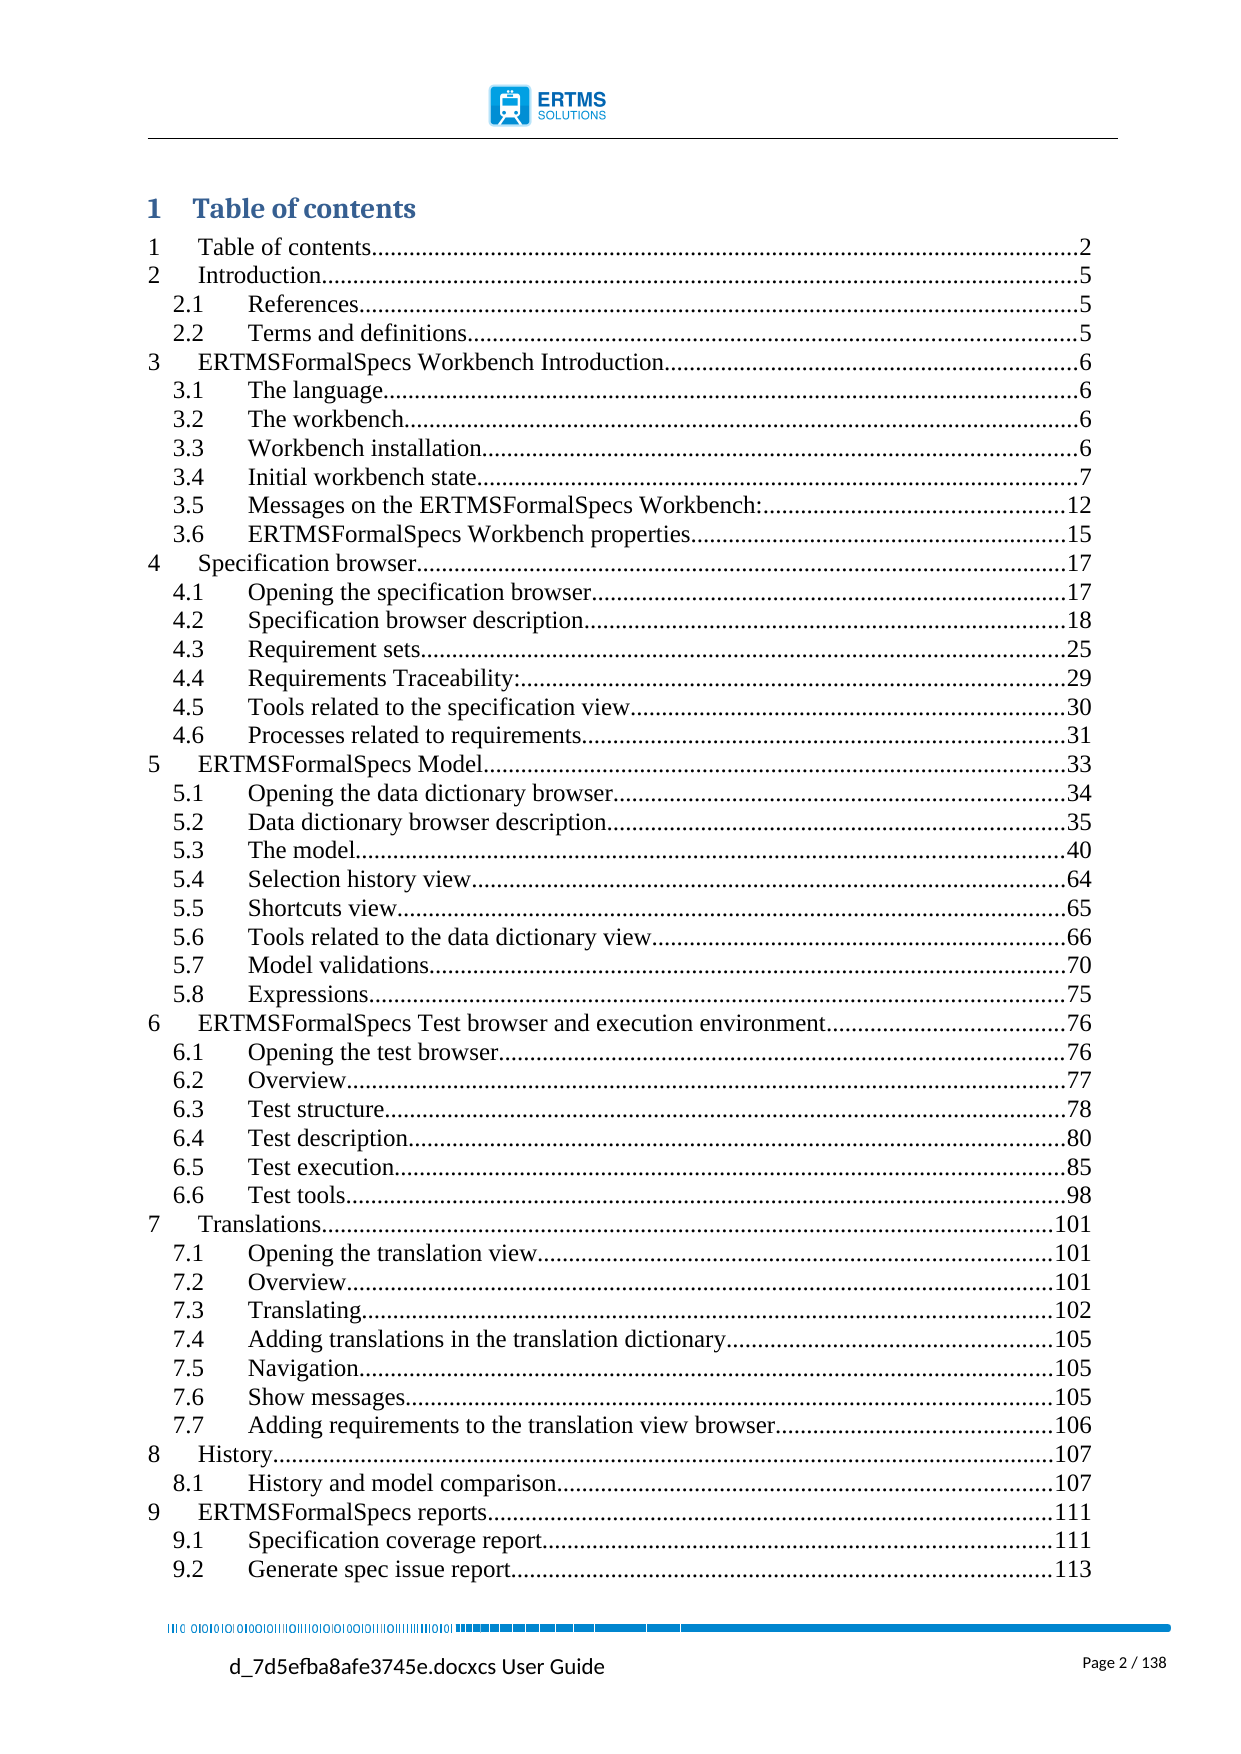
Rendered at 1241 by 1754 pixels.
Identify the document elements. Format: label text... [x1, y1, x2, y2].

text 5.7 Model validations 70 [173, 951, 1093, 979]
text 3 ERTMSFormalSpecs Workbench Introduction 6 [148, 347, 1093, 376]
text 4.2 Specification browser description 18 [173, 606, 1093, 634]
text 7.3 Translating 102 [173, 1296, 1093, 1324]
text 7.4 Adding translations in the translation dictionary 105 [173, 1324, 1093, 1353]
text 9.2 Generate spec issue report 113 [173, 1554, 1093, 1583]
text 6.3 Test structure 78 [173, 1094, 1093, 1123]
text 9 ERTMSFormalSpecs reports 111 [148, 1497, 1093, 1526]
text 4 Specification browser 17 [148, 548, 1093, 577]
text 3.6 ERTMSFormalSpecs Workbench properties 15 [173, 519, 1093, 548]
text 3.2 The workbench 6 [173, 404, 1093, 433]
text 3.3 Workbench installation 6 [173, 433, 1093, 462]
text 7 Translations 101 [148, 1209, 1093, 1238]
picture [477, 73, 617, 138]
text 4.4 Requirements Traceability: 29 [173, 663, 1093, 692]
text 5.6 Tools related to the data dictionary view 66 [173, 922, 1093, 951]
text 4.1 Opening the specification browser 17 [173, 577, 1093, 606]
text 6 ERTMSFormalSpecs Test browser and execution environment 76 [148, 1008, 1093, 1037]
text 1 Table of contents 2 [148, 232, 1093, 261]
text 6.1 Opening the test browser 76 [173, 1037, 1093, 1066]
text 3.4 Initial workbench state 7 [173, 462, 1093, 491]
text 7.5 Navigation 105 [173, 1353, 1093, 1382]
text 6.2 Overview 77 [173, 1066, 1093, 1094]
text 5.1 Opening the data dictionary browser 34 [173, 778, 1093, 807]
subtitle Table of contents [148, 192, 1093, 226]
picture [167, 1624, 1171, 1633]
text 5.2 Data dictionary browser description 35 [173, 807, 1093, 836]
text 7.6 Show messages 105 [173, 1382, 1093, 1411]
text 7.1 Opening the translation view 101 [173, 1238, 1093, 1267]
text 8.1 History and model comparison 107 [173, 1468, 1093, 1497]
text 4.5 Tools related to the specification view 30 [173, 692, 1093, 721]
text 4.6 Processes related to requirements 31 [173, 721, 1093, 749]
text 9.1 Specification coverage report 111 [173, 1526, 1093, 1554]
text 2.1 References 5 [173, 289, 1093, 318]
text 8 History 107 [148, 1439, 1093, 1468]
text 3.5 Messages on the ERTMSFormalSpecs Workbench: 12 [173, 491, 1093, 519]
text 3.1 The language 6 [173, 376, 1093, 404]
text 5.8 Expressions 75 [173, 979, 1093, 1008]
text 5.5 Shortcuts view 65 [173, 893, 1093, 922]
text 5 ERTMSFormalSpecs Model 33 [148, 749, 1093, 778]
text 7.7 Adding requirements to the translation view browser 106 [173, 1411, 1093, 1439]
text 4.3 Requirement sets 25 [173, 634, 1093, 663]
text 5.3 The model 40 [173, 836, 1093, 864]
text 6.5 Test execution 85 [173, 1152, 1093, 1181]
text 5.4 Selection history view 64 [173, 864, 1093, 893]
text 6.4 Test description 80 [173, 1123, 1093, 1152]
text 7.2 Overview 101 [173, 1267, 1093, 1296]
text 2 Introduction 5 [148, 261, 1093, 289]
text 2.2 Terms and definitions 5 [173, 318, 1093, 347]
text 6.6 Test tools 98 [173, 1181, 1093, 1209]
